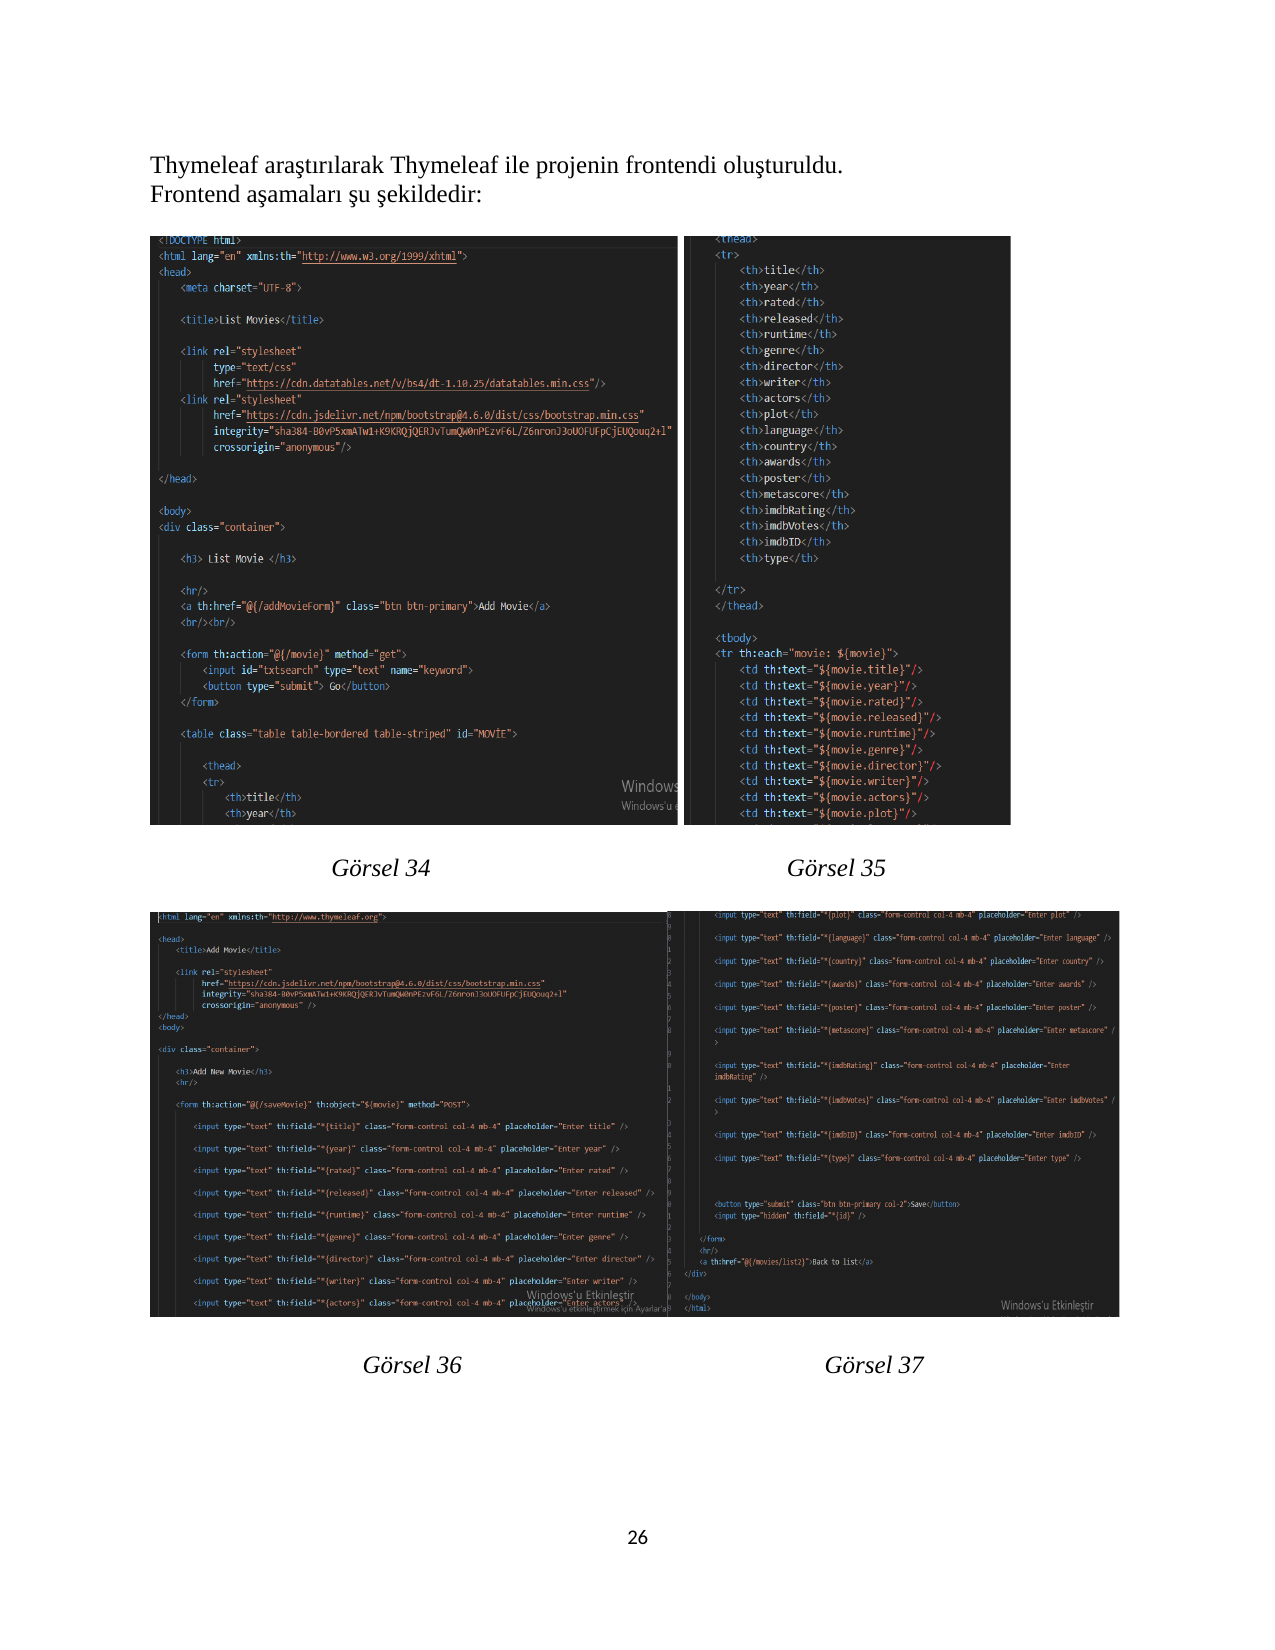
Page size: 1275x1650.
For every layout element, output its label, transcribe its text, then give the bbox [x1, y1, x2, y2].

text Thymeleaf araştırılarak Thymeleaf ile projenin frontendi oluşturuldu. [150, 150, 1125, 179]
picture [684, 236, 1011, 825]
picture [150, 911, 1120, 1317]
text Frontend aşamaları şu şekildedir: [150, 179, 1125, 207]
picture [150, 236, 678, 825]
text Görsel 36 Görsel 37 [150, 1350, 1125, 1378]
text Görsel 34 Görsel 35 [150, 853, 1125, 882]
